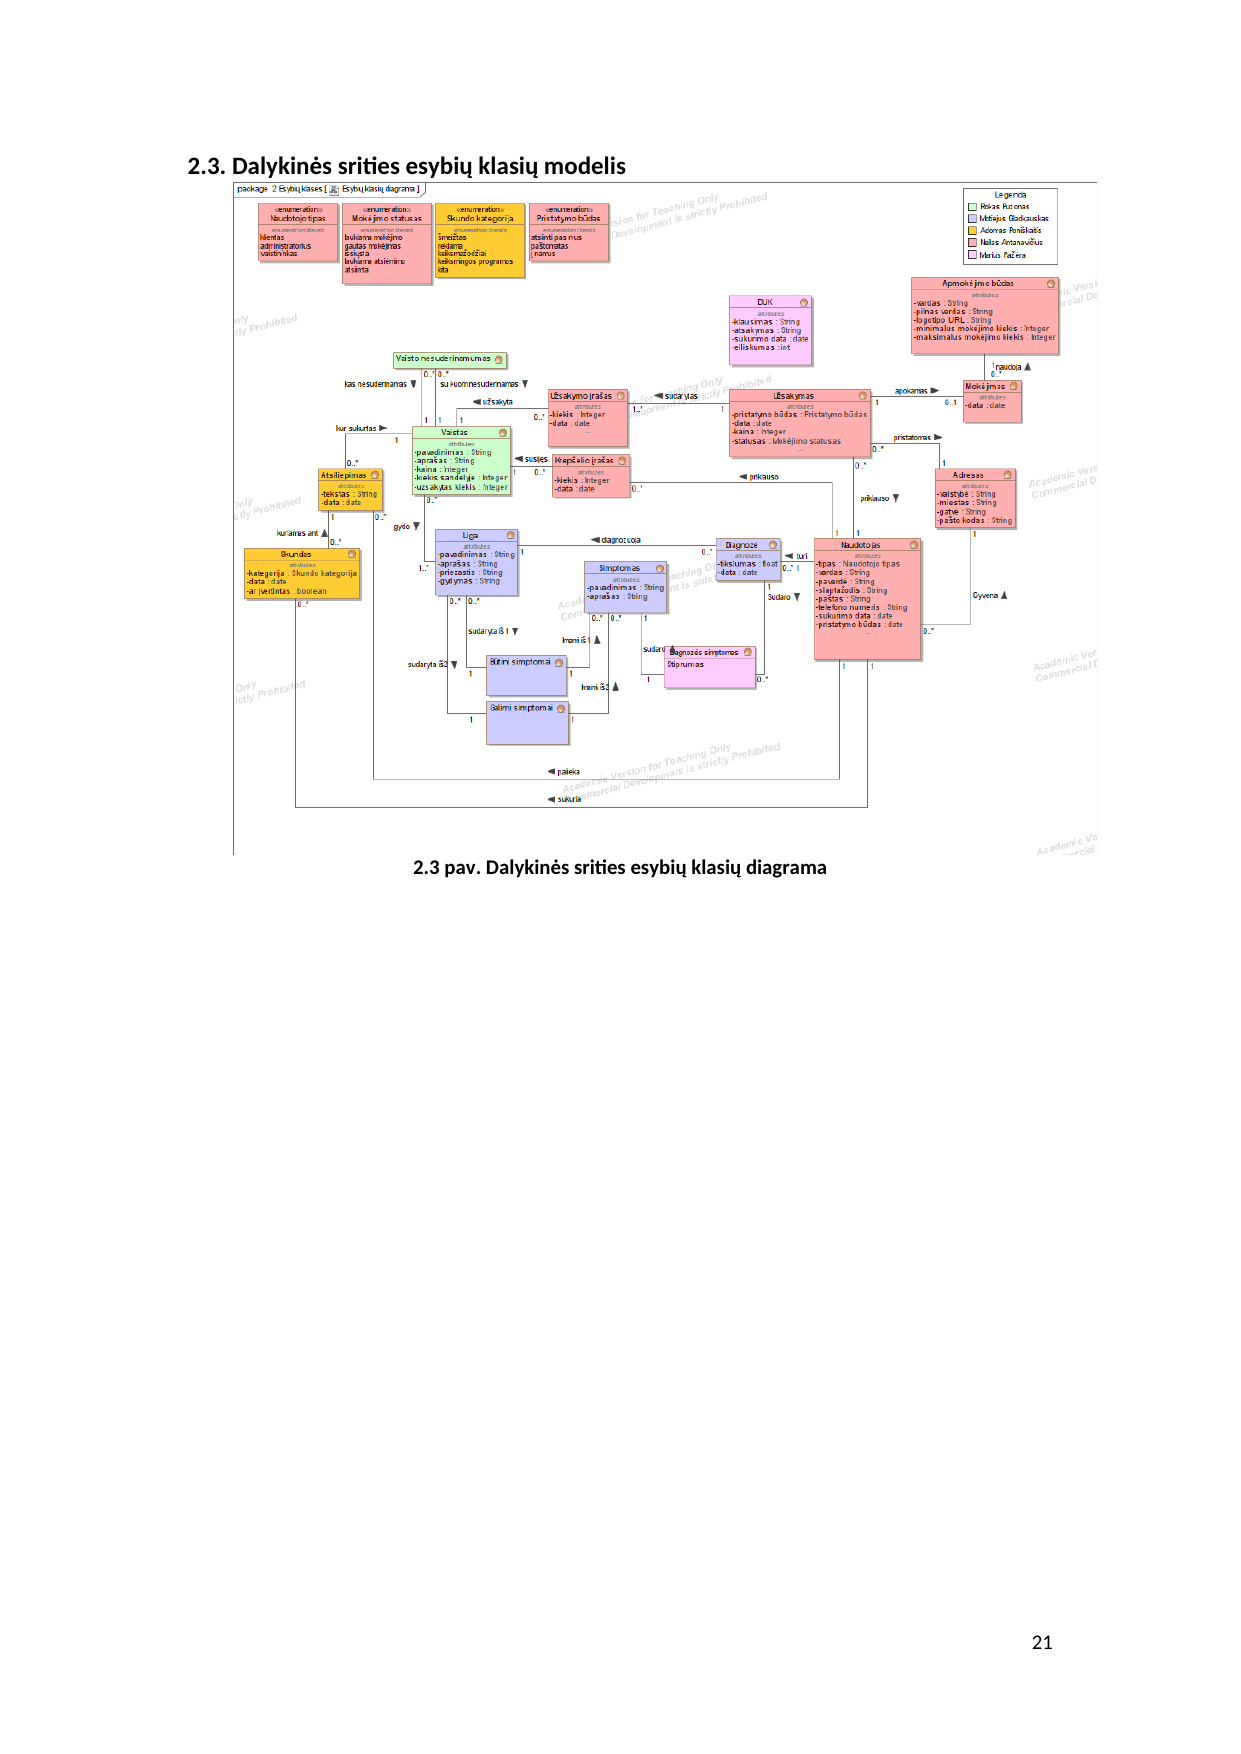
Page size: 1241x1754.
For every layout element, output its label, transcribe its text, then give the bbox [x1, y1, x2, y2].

picture [231, 180, 1098, 855]
subtitle Dalykinės srities esybių klasių modelis [187, 150, 1053, 181]
